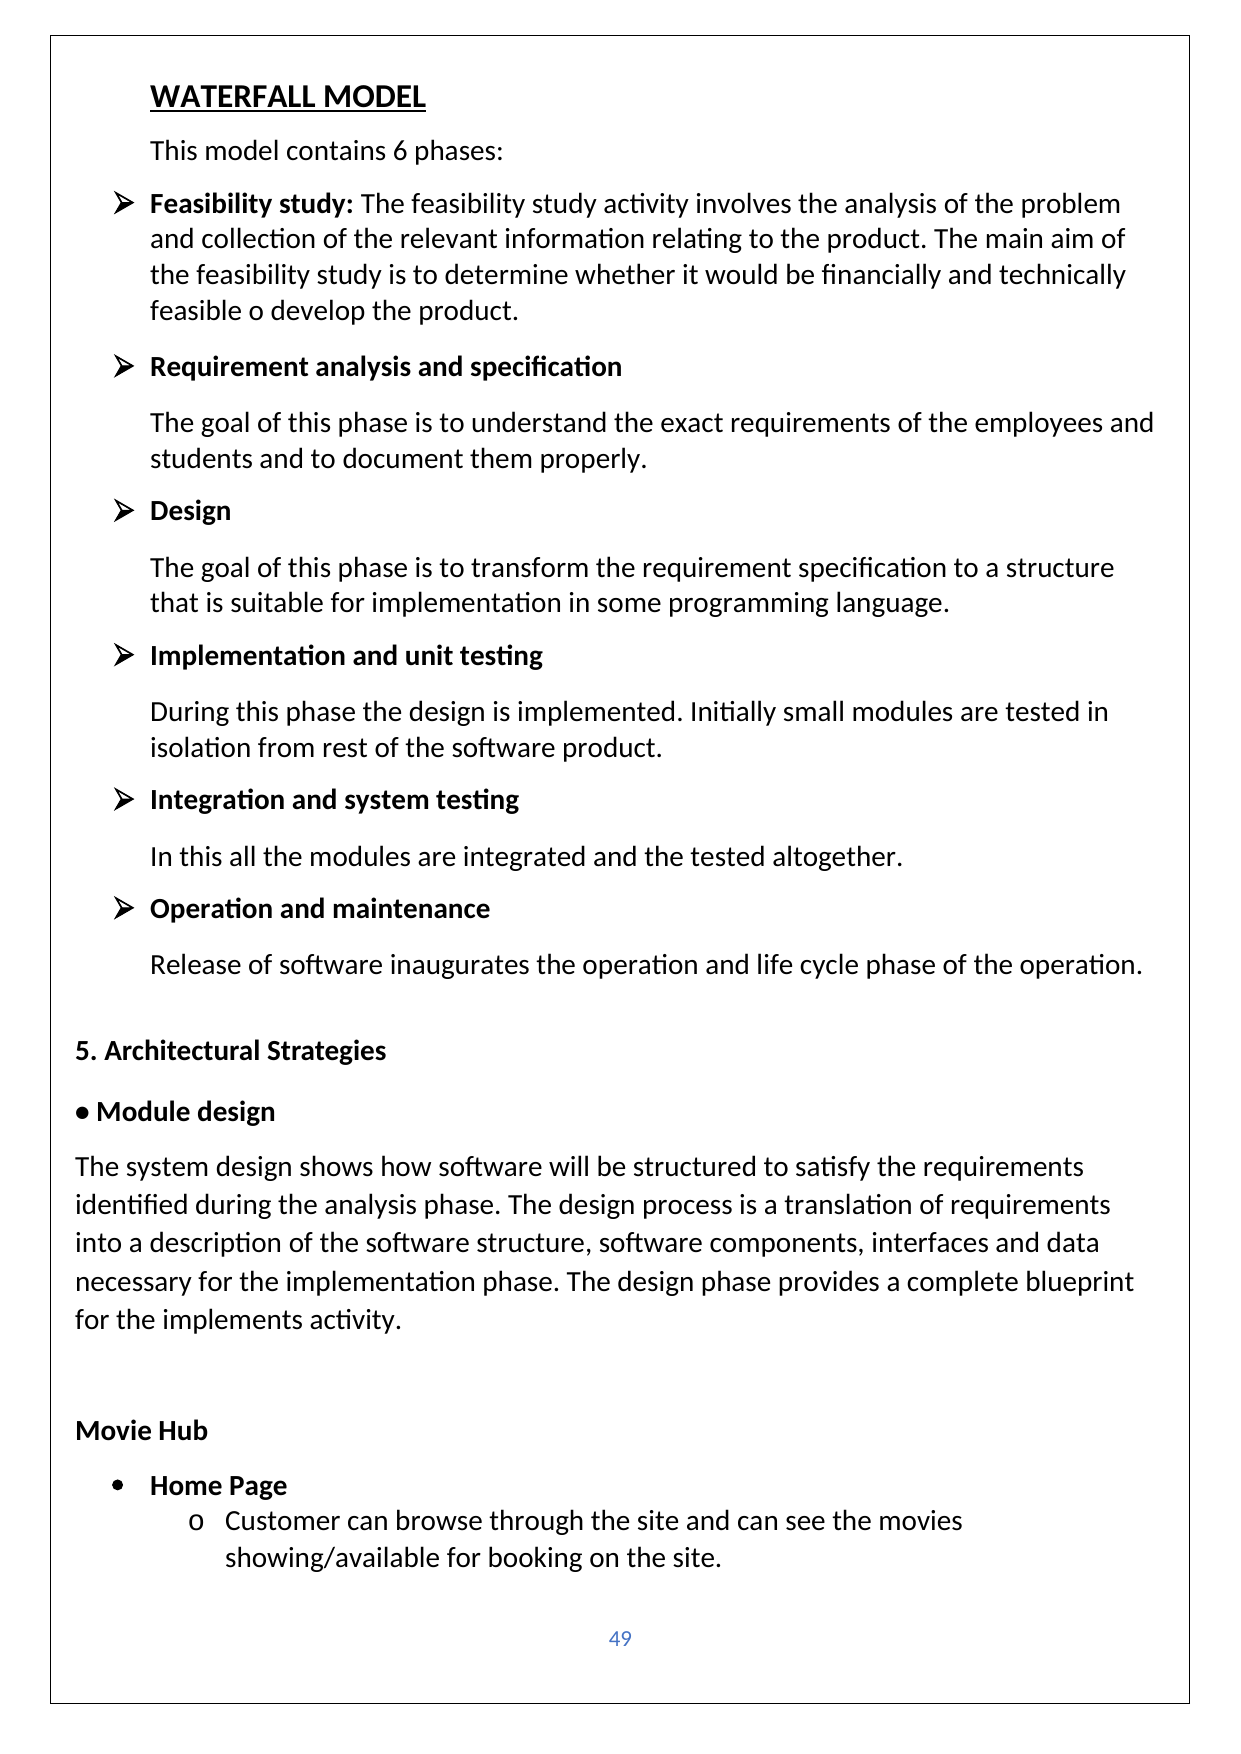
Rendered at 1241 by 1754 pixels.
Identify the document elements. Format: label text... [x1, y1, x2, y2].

list Customer can browse through the site and can see the movies showing/available for booking on the site. [187, 1502, 1165, 1575]
list Implementation and unit testing [112, 637, 1165, 672]
text Movie Hub [75, 1412, 1165, 1447]
list Feasibility study: The feasibility study activity involves the analysis of the problem and collection of the relevant information relating to the product. The main aim of the feasibility study is to determine whether it would be financially and technically feasible o develop the product. [112, 185, 1165, 327]
text • Module design [75, 1093, 1165, 1128]
list Requirement analysis and specification [112, 348, 1165, 384]
text The system design shows how software will be structured to satisfy the requirements identified during the analysis phase. The design process is a translation of requirements into a description of the software structure, software components, interfaces and data necessary for the implementation phase. The design phase provides a complete blueprint for the implements activity. [75, 1148, 1165, 1337]
list Home Page [112, 1467, 1165, 1502]
list Design [112, 492, 1165, 528]
text Release of software inaugurates the operation and life cycle phase of the operation. [150, 946, 1165, 982]
text The goal of this phase is to understand the exact requirements of the employees and students and to document them properly. [150, 404, 1165, 476]
subtitle 5. Architectural Strategies [75, 1032, 1165, 1068]
list Operation and maintenance [112, 890, 1165, 926]
text WATERFALL MODEL [150, 75, 1165, 116]
list Integration and system testing [112, 781, 1165, 817]
text This model contains 6 phases: [150, 132, 1165, 168]
text During this phase the design is implemented. Initially small modules are tested in isolation from rest of the software product. [150, 693, 1165, 764]
text The goal of this phase is to transform the requirement specification to a structure that is suitable for implementation in some programming language. [150, 549, 1165, 620]
text In this all the modules are integrated and the tested altogether. [150, 838, 1165, 873]
